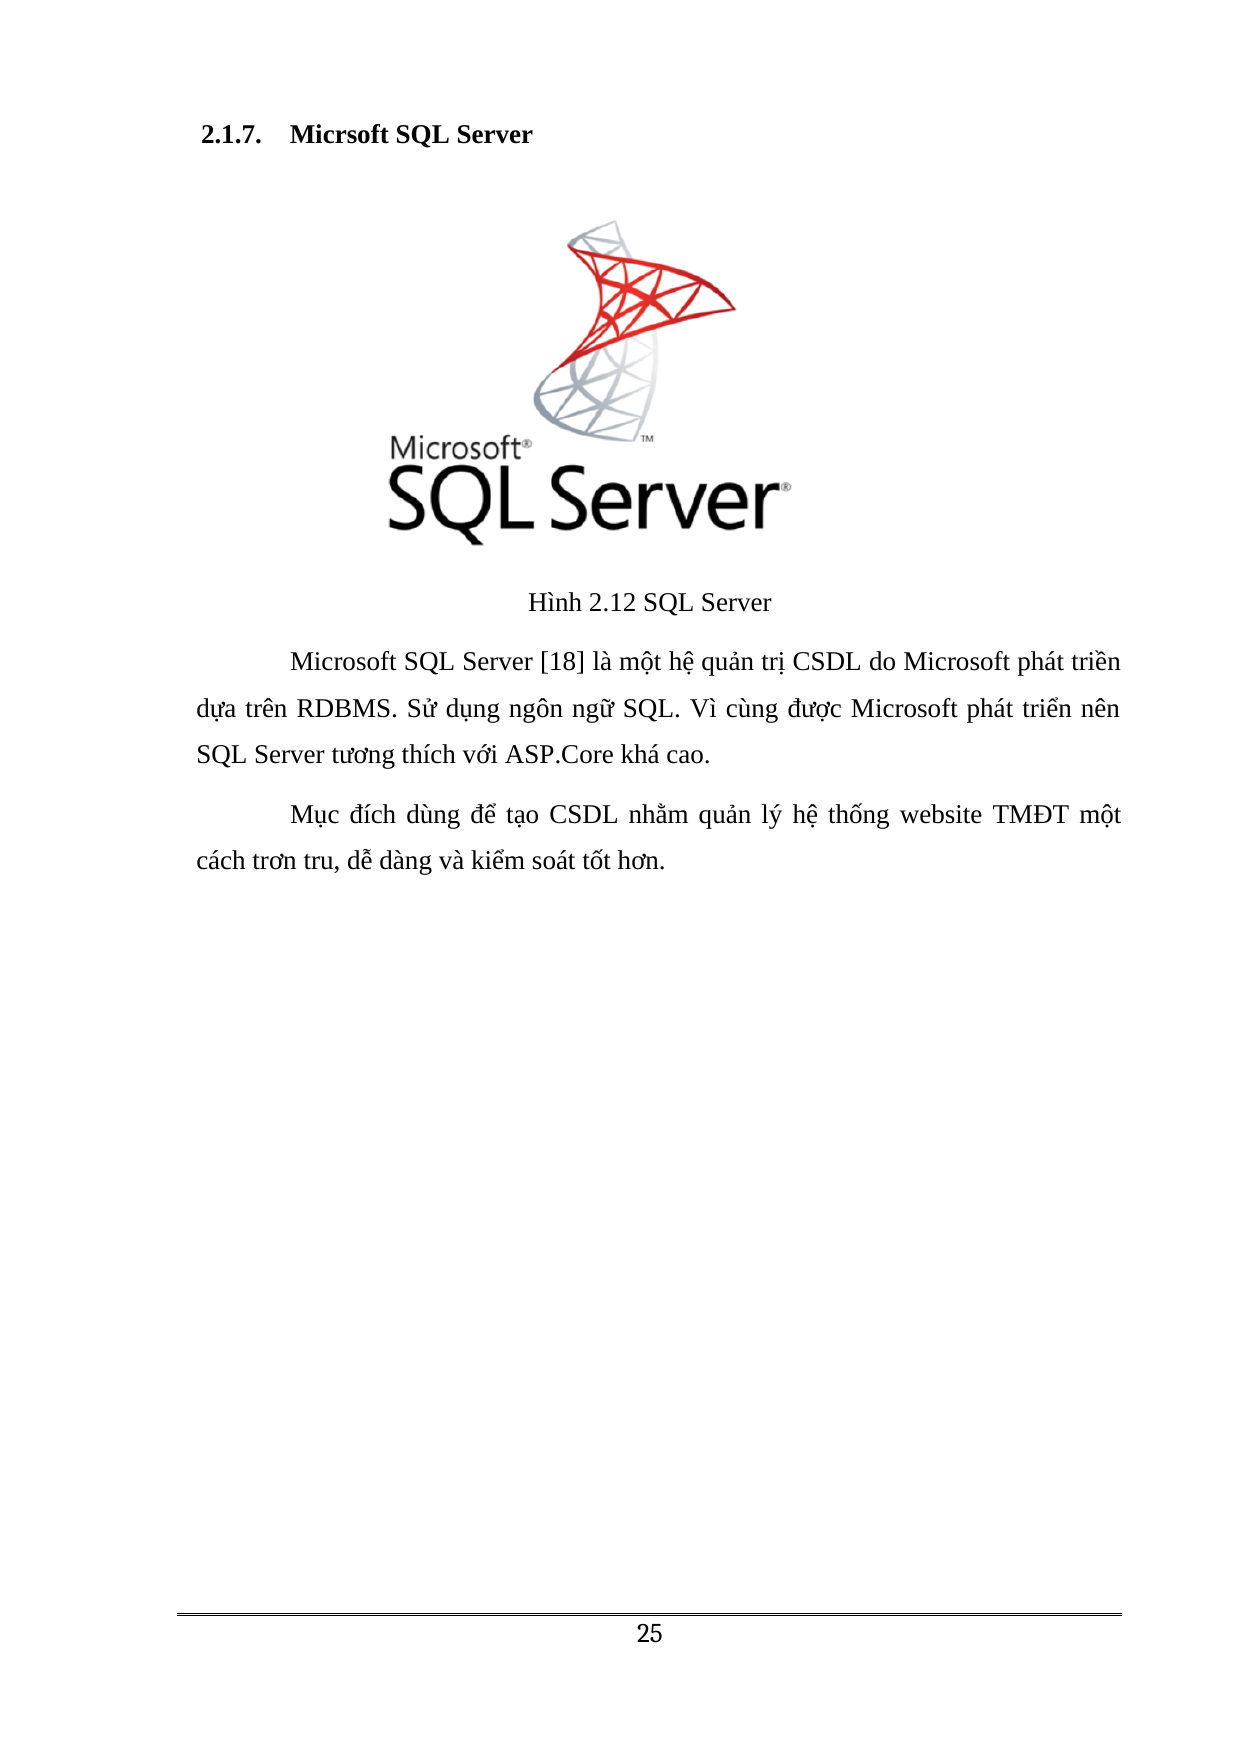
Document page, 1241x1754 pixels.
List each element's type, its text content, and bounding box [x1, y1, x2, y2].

text Microsoft SQL Server [18] là một hệ quản trị CSDL do Microsoft phát triền dựa trên RDBMS. Sử dụng ngôn ngữ SQL. Vì cùng được Microsoft phát triển nên SQL Server tương thích với ASP.Core khá cao. [196, 645, 1122, 770]
picture [367, 177, 811, 571]
subtitle Micrsoft SQL Server [201, 118, 1122, 149]
text Mục đích dùng để tạo CSDL nhằm quản lý hệ thống website TMĐT một cách trơn tru, dễ dàng và kiểm soát tốt hơn. [196, 798, 1122, 876]
